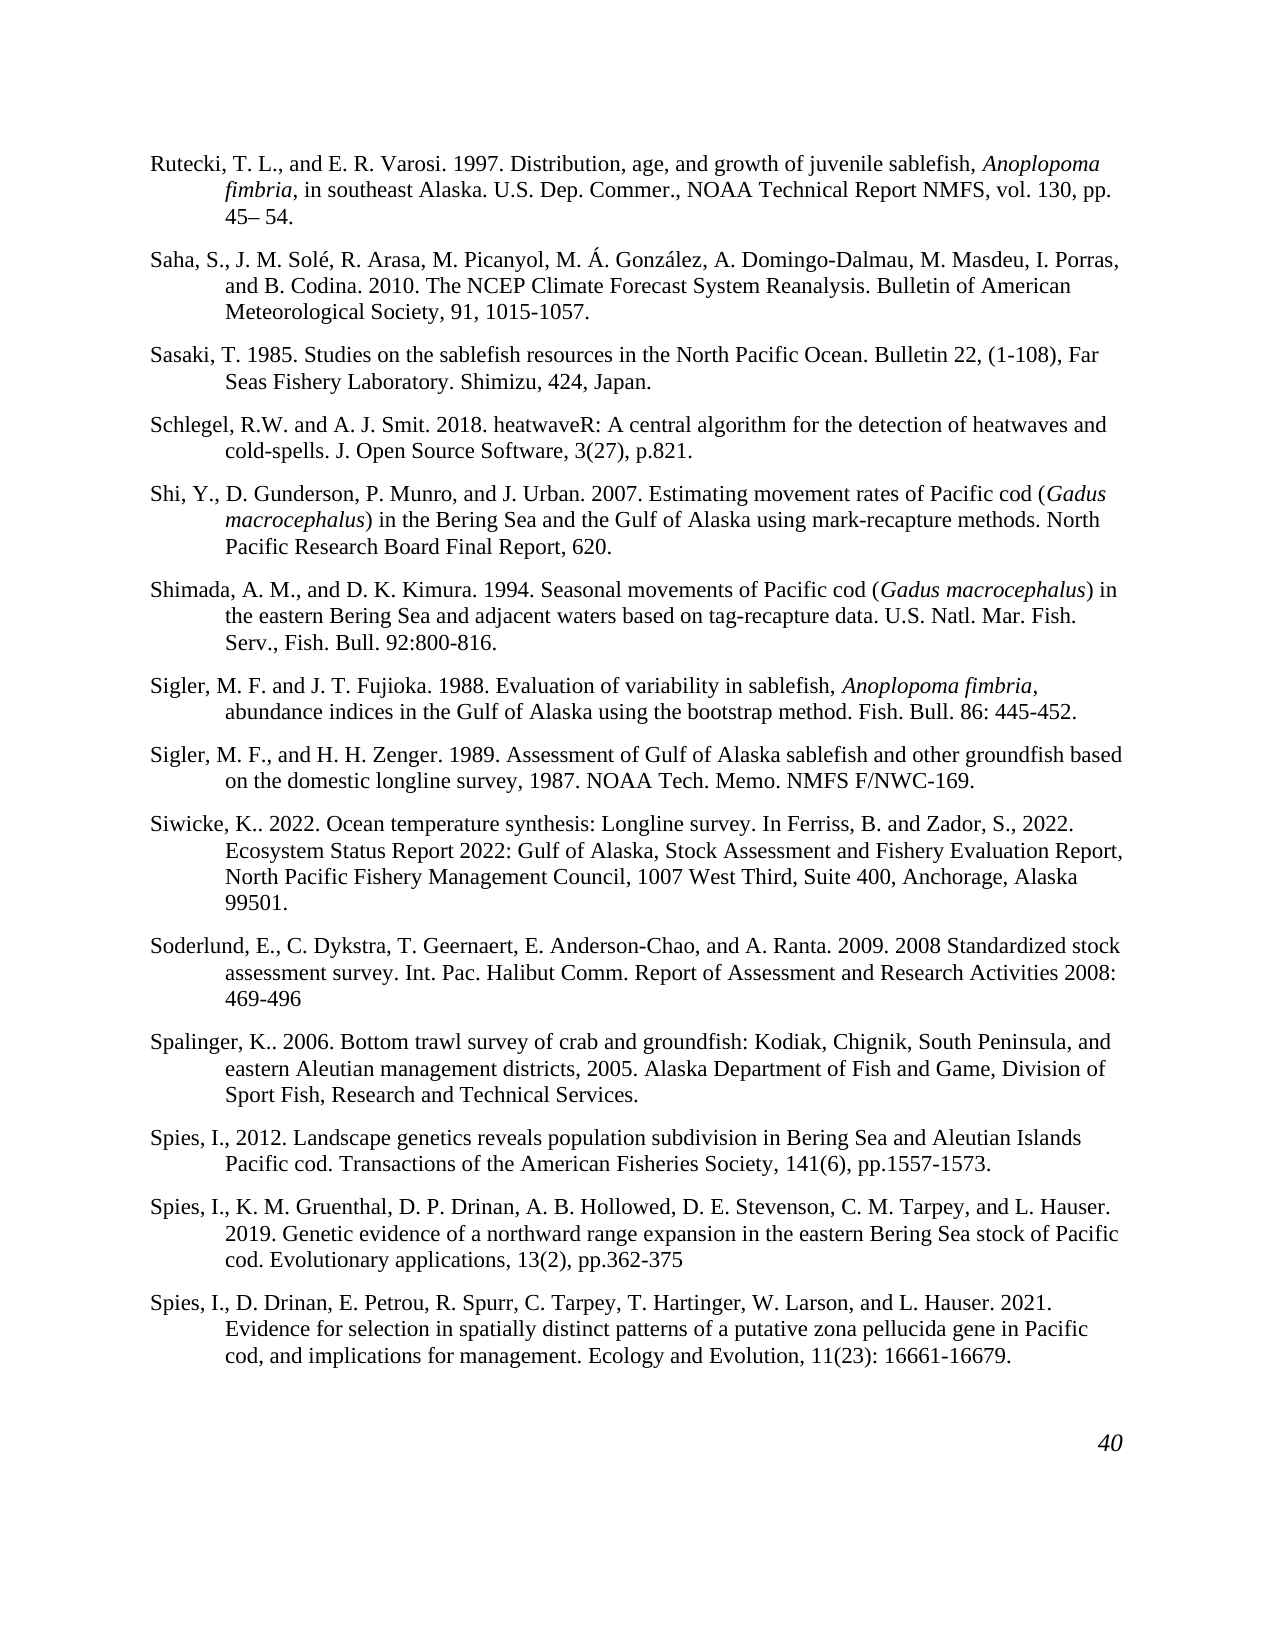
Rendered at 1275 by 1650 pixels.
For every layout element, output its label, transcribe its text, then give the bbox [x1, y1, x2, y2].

text Spies, I., 2012. Landscape genetics reveals population subdivision in Bering Sea and Aleutian Islands Pacific cod. Transactions of the American Fisheries Society, 141(6), pp.1557-1573. [150, 1124, 1125, 1177]
text Sasaki, T. 1985. Studies on the sablefish resources in the North Pacific Ocean. Bulletin 22, (1-108), Far Seas Fishery Laboratory. Shimizu, 424, Japan. [150, 341, 1125, 394]
text Spies, I., D. Drinan, E. Petrou, R. Spurr, C. Tarpey, T. Hartinger, W. Larson, and L. Hauser. 2021. Evidence for selection in spatially distinct patterns of a putative zona pellucida gene in Pacific cod, and implications for management. Ecology and Evolution, 11(23): 16661-16679. [150, 1289, 1125, 1368]
text Soderlund, E., C. Dykstra, T. Geernaert, E. Anderson-Chao, and A. Ranta. 2009. 2008 Standardized stock assessment survey. Int. Pac. Halibut Comm. Report of Assessment and Research Activities 2008: 469-496 [150, 932, 1125, 1012]
text Siwicke, K.. 2022. Ocean temperature synthesis: Longline survey. In Ferriss, B. and Zador, S., 2022. Ecosystem Status Report 2022: Gulf of Alaska, Stock Assessment and Fishery Evaluation Report, North Pacific Fishery Management Council, 1007 West Third, Suite 400, Anchorage, Alaska 99501. [150, 810, 1125, 916]
text Spies, I., K. M. Gruenthal, D. P. Drinan, A. B. Hollowed, D. E. Stevenson, C. M. Tarpey, and L. Hauser. 2019. Genetic evidence of a northward range expansion in the eastern Bering Sea stock of Pacific cod. Evolutionary applications, 13(2), pp.362-375 [150, 1193, 1125, 1272]
text Sigler, M. F. and J. T. Fujioka. 1988. Evaluation of variability in sablefish, Anoplopoma fimbria, abundance indices in the Gulf of Alaska using the bootstrap method. Fish. Bull. 86: 445-452. [150, 672, 1125, 724]
text Spalinger, K.. 2006. Bottom trawl survey of crab and groundfish: Kodiak, Chignik, South Peninsula, and eastern Aleutian management districts, 2005. Alaska Department of Fish and Game, Division of Sport Fish, Research and Technical Services. [150, 1028, 1125, 1107]
text Schlegel, R.W. and A. J. Smit. 2018. heatwaveR: A central algorithm for the detection of heatwaves and cold-spells. J. Open Source Software, 3(27), p.821. [150, 411, 1125, 463]
text Sigler, M. F., and H. H. Zenger. 1989. Assessment of Gulf of Alaska sablefish and other groundfish based on the domestic longline survey, 1987. NOAA Tech. Memo. NMFS F/NWC-169. [150, 741, 1125, 794]
text Shimada, A. M., and D. K. Kimura. 1994. Seasonal movements of Pacific cod (Gadus macrocephalus) in the eastern Bering Sea and adjacent waters based on tag-recapture data. U.S. Natl. Mar. Fish. Serv., Fish. Bull. 92:800-816. [150, 576, 1125, 655]
text Rutecki, T. L., and E. R. Varosi. 1997. Distribution, age, and growth of juvenile sablefish, Anoplopoma fimbria, in southeast Alaska. U.S. Dep. Commer., NOAA Technical Report NMFS, vol. 130, pp. 45– 54. [150, 150, 1125, 229]
text Saha, S., J. M. Solé, R. Arasa, M. Picanyol, M. Á. González, A. Domingo-Dalmau, M. Masdeu, I. Porras, and B. Codina. 2010. The NCEP Climate Forecast System Reanalysis. Bulletin of American Meteorological Society, 91, 1015-1057. [150, 246, 1125, 325]
text Shi, Y., D. Gunderson, P. Munro, and J. Urban. 2007. Estimating movement rates of Pacific cod (Gadus macrocephalus) in the Bering Sea and the Gulf of Alaska using mark-recapture methods. North Pacific Research Board Final Report, 620. [150, 480, 1125, 559]
